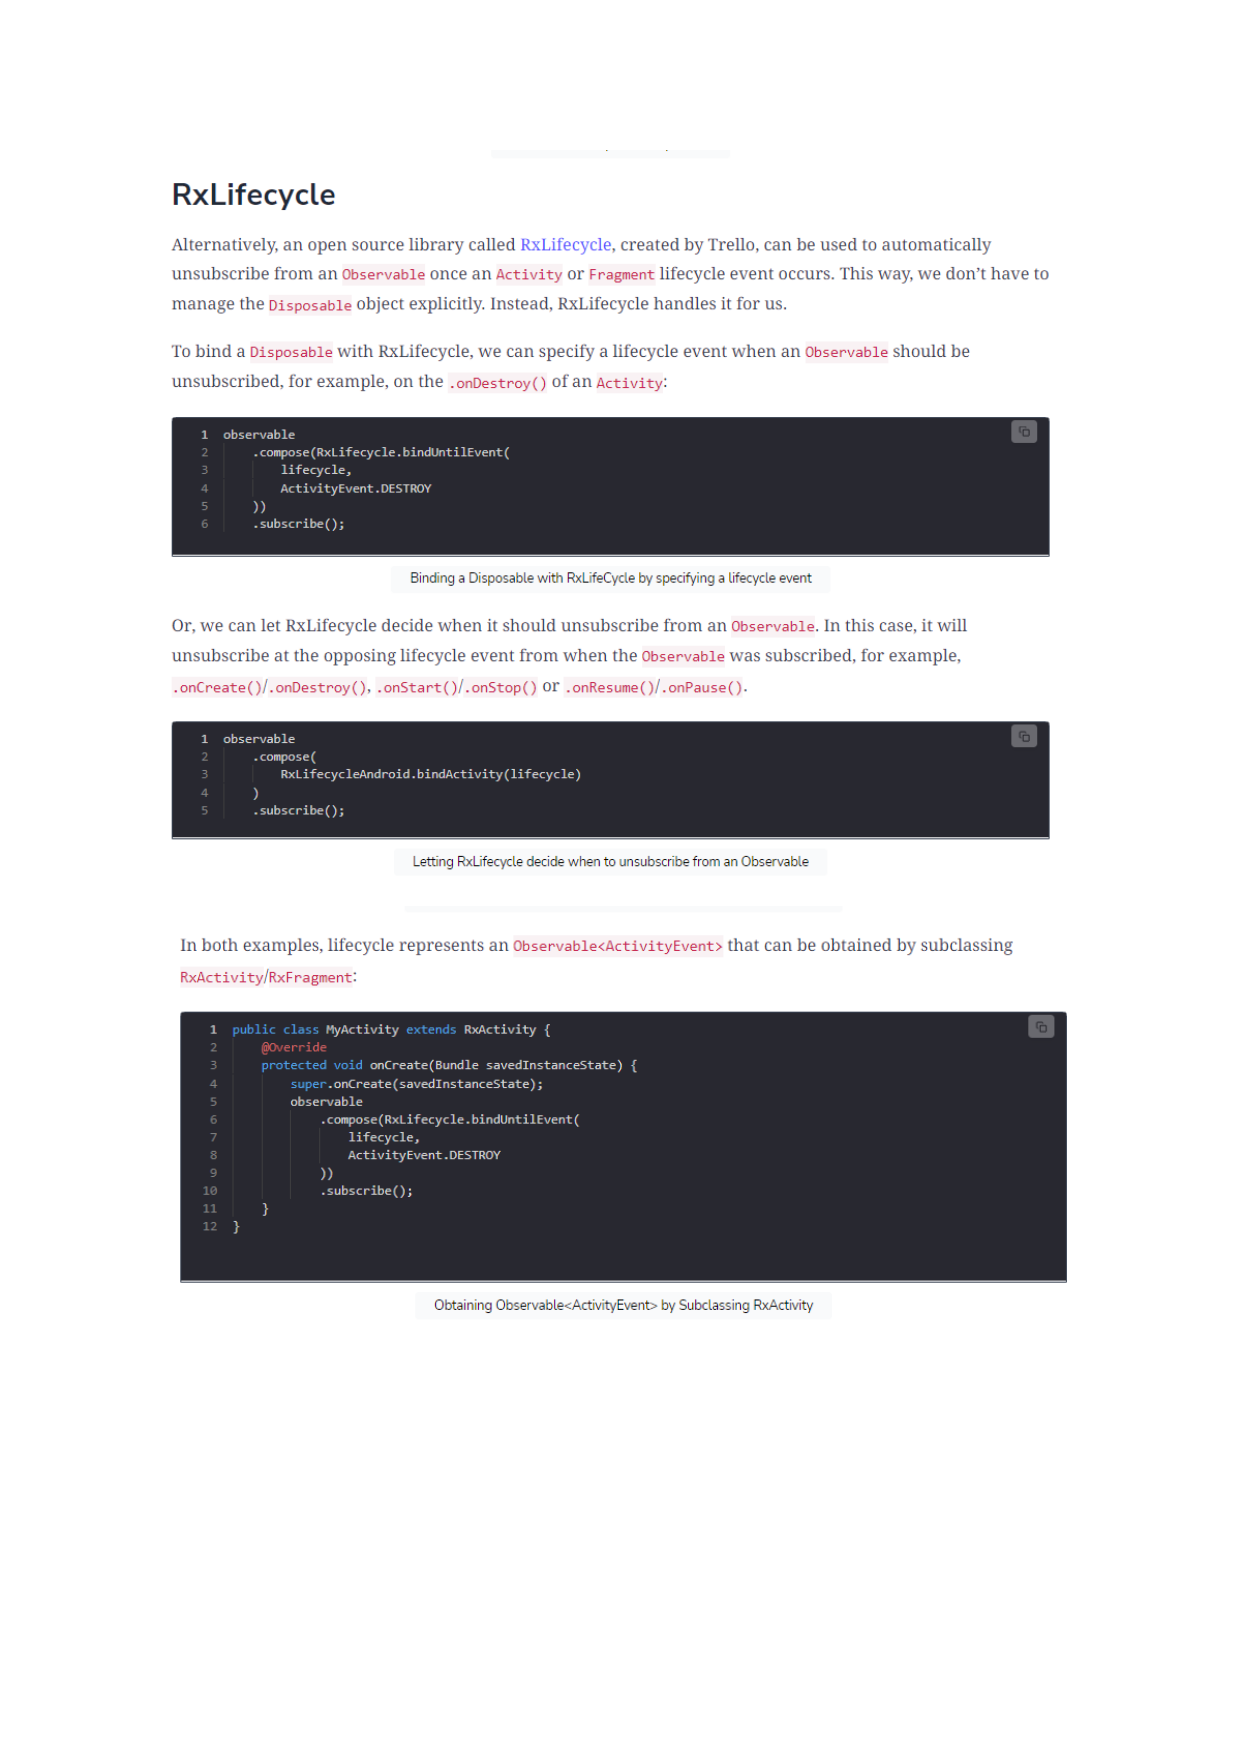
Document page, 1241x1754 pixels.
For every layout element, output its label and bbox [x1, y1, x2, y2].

picture [150, 906, 1091, 1334]
picture [150, 150, 1091, 888]
